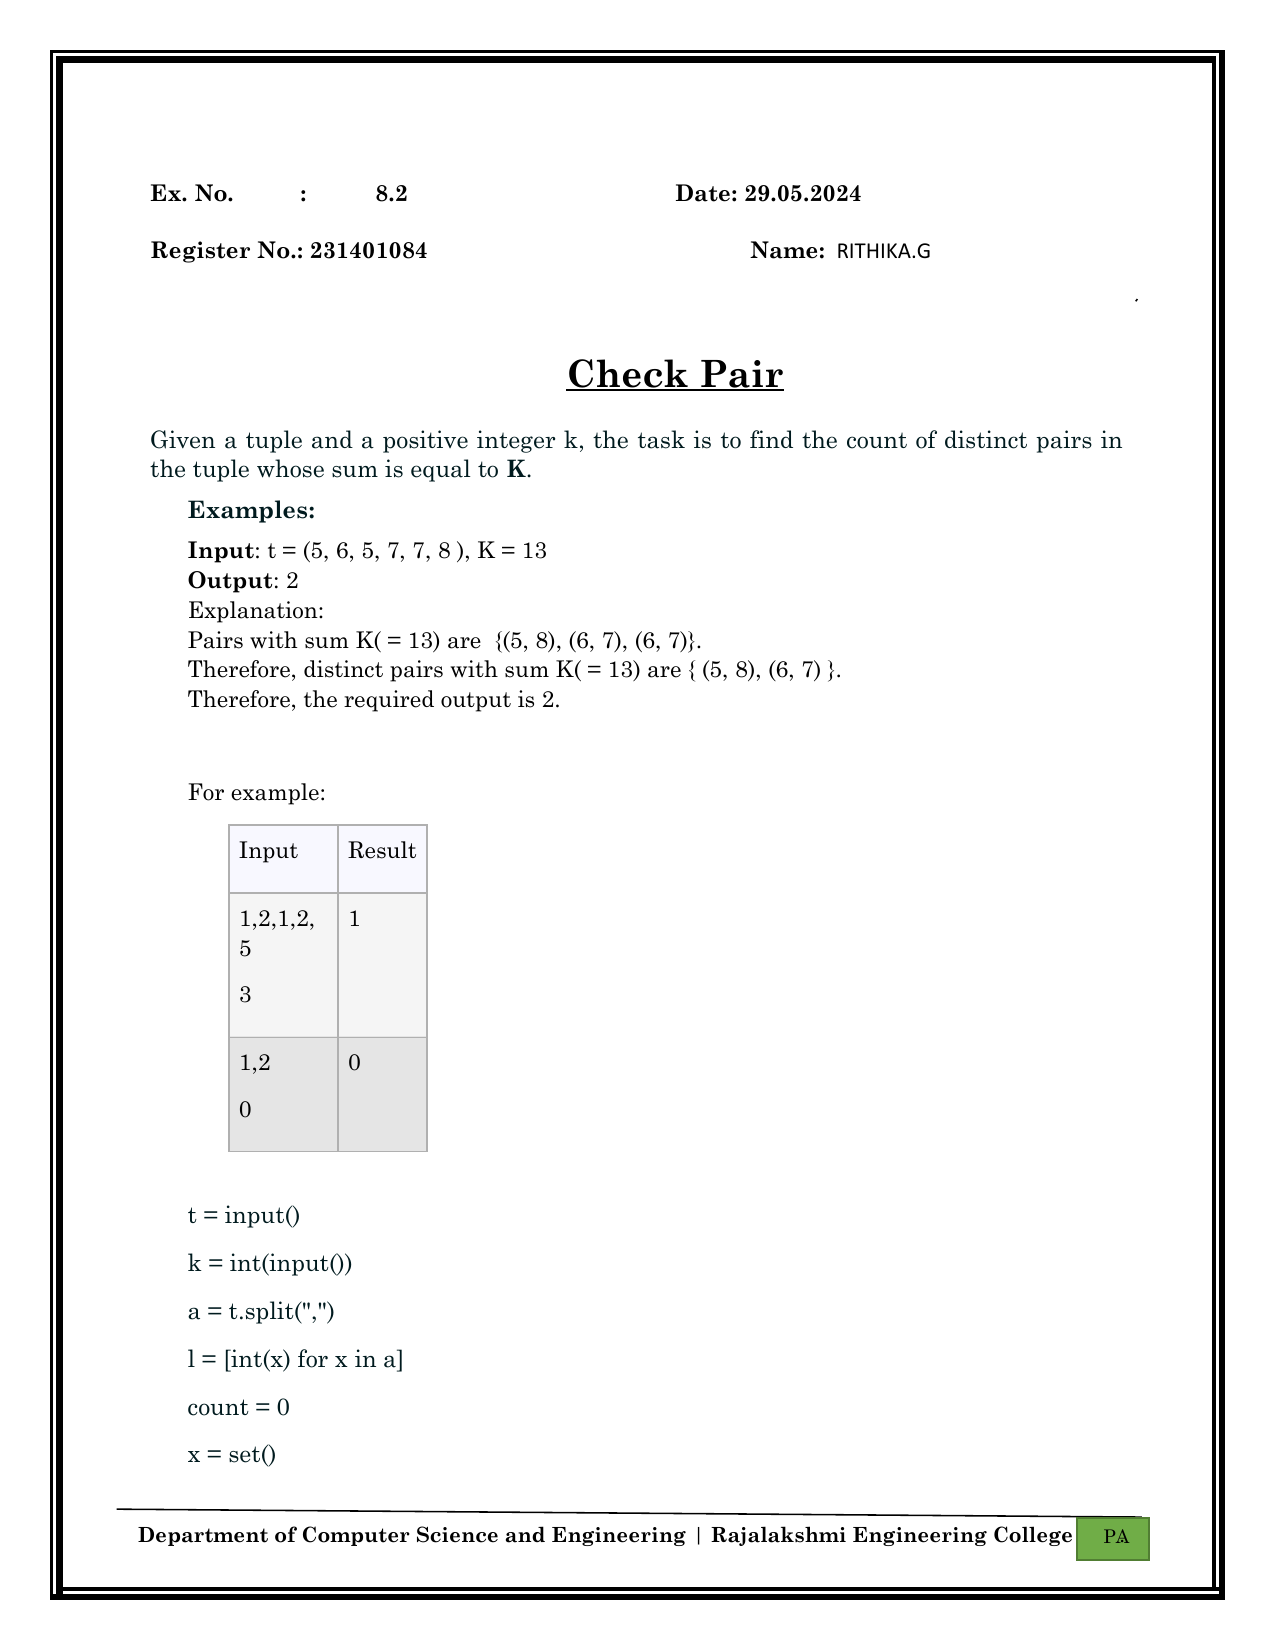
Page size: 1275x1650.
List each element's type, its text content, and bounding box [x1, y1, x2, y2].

text l = [int(x) for x in a] [187, 1344, 1125, 1372]
text Given a tuple and a positive integer k, the task is to find the count of distinct pairs in the tuple whose sum is equal to K. [150, 424, 1125, 482]
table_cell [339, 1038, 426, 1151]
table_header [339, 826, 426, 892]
text t = input() [187, 1200, 1125, 1229]
text Ex. No. : 8.2 Date: 29.05.2024 [150, 179, 1125, 207]
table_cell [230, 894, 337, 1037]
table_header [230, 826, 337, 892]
text k = int(input()) [187, 1248, 1125, 1277]
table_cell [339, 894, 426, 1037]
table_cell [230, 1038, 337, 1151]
text Examples: [187, 495, 1125, 523]
text count = 0 [187, 1391, 1125, 1420]
text x = set() [187, 1439, 1125, 1468]
text a = t.split(",") [187, 1296, 1125, 1325]
text Register No.: 231401084 Name: RITHIKA.G [150, 236, 1125, 264]
text For example: [187, 778, 1125, 806]
text Check Pair [225, 350, 1125, 395]
text Input: t = (5, 6, 5, 7, 7, 8 ), K = 13 Output: 2 Explanation: Pairs with sum K( = 13) are {(5, 8), (6, 7), (6, 7)}. Therefore, distinct pairs with sum K( = 13) are { (5, 8), (6, 7) }. Therefore, the required output is 2. [187, 536, 1125, 713]
